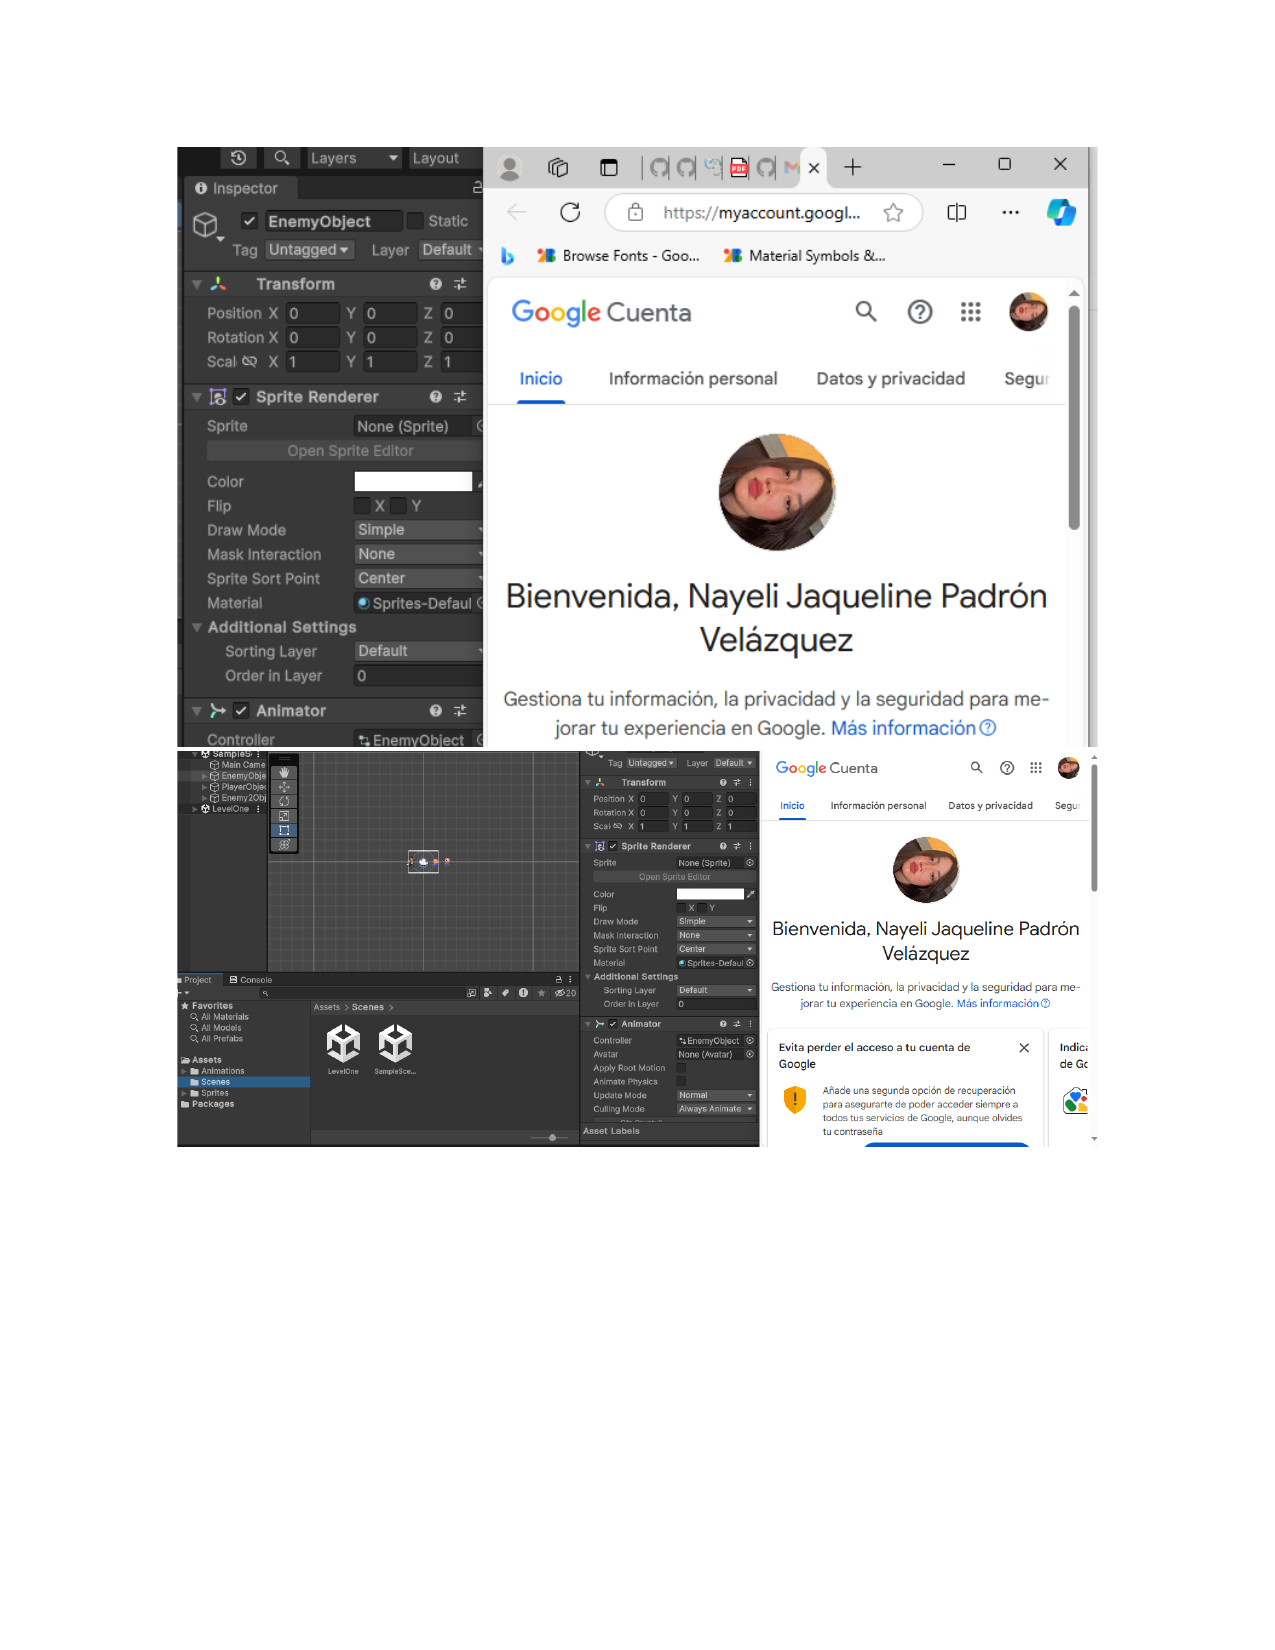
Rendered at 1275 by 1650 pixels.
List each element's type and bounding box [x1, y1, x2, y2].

picture [177, 751, 1098, 1147]
picture [177, 147, 1098, 747]
